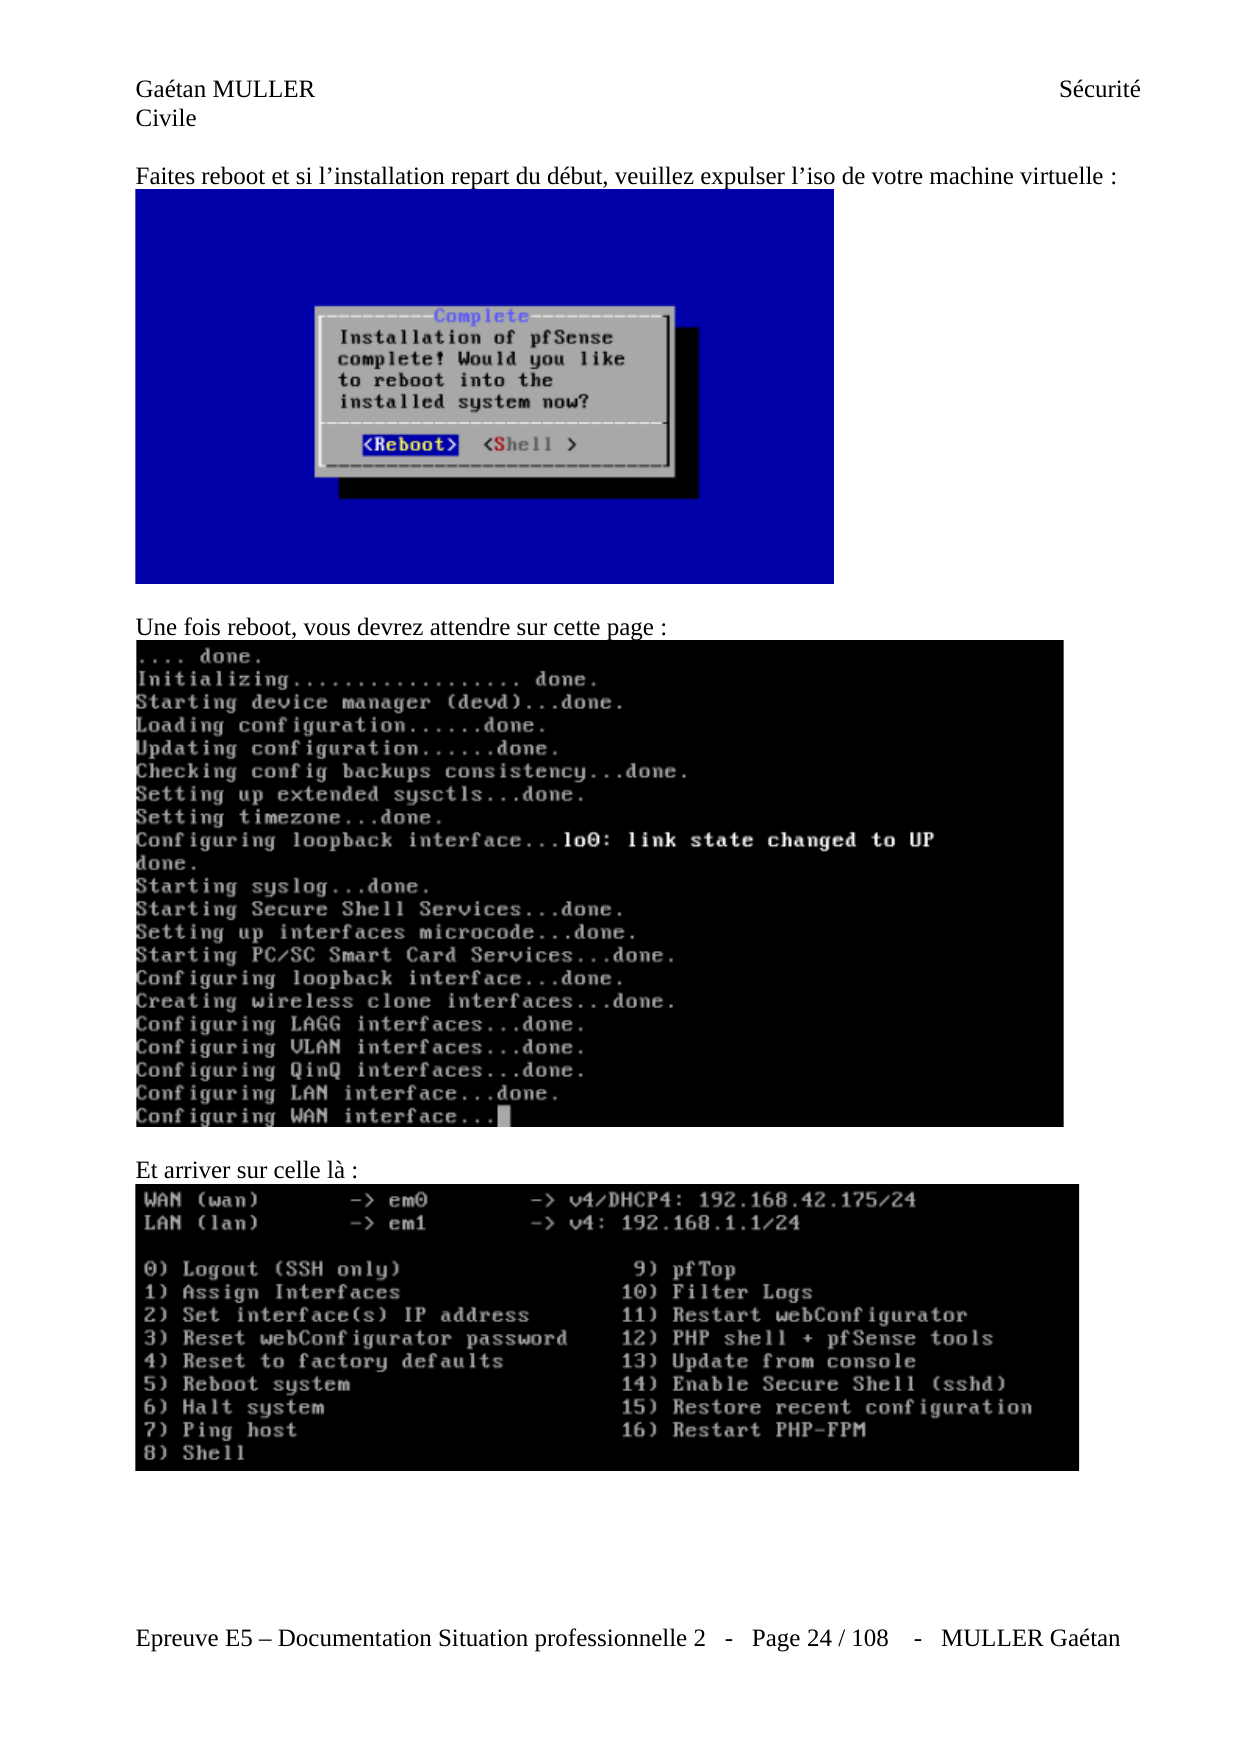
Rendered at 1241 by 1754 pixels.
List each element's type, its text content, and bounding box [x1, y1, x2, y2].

text Faites reboot et si l’installation repart du début, veuillez expulser l’iso de votre machine virtuelle : [135, 161, 1194, 189]
text Une fois reboot, vous devrez attendre sur cette page : [135, 612, 1194, 641]
picture [135, 640, 1064, 1127]
picture [135, 189, 834, 584]
picture [135, 1184, 1080, 1471]
